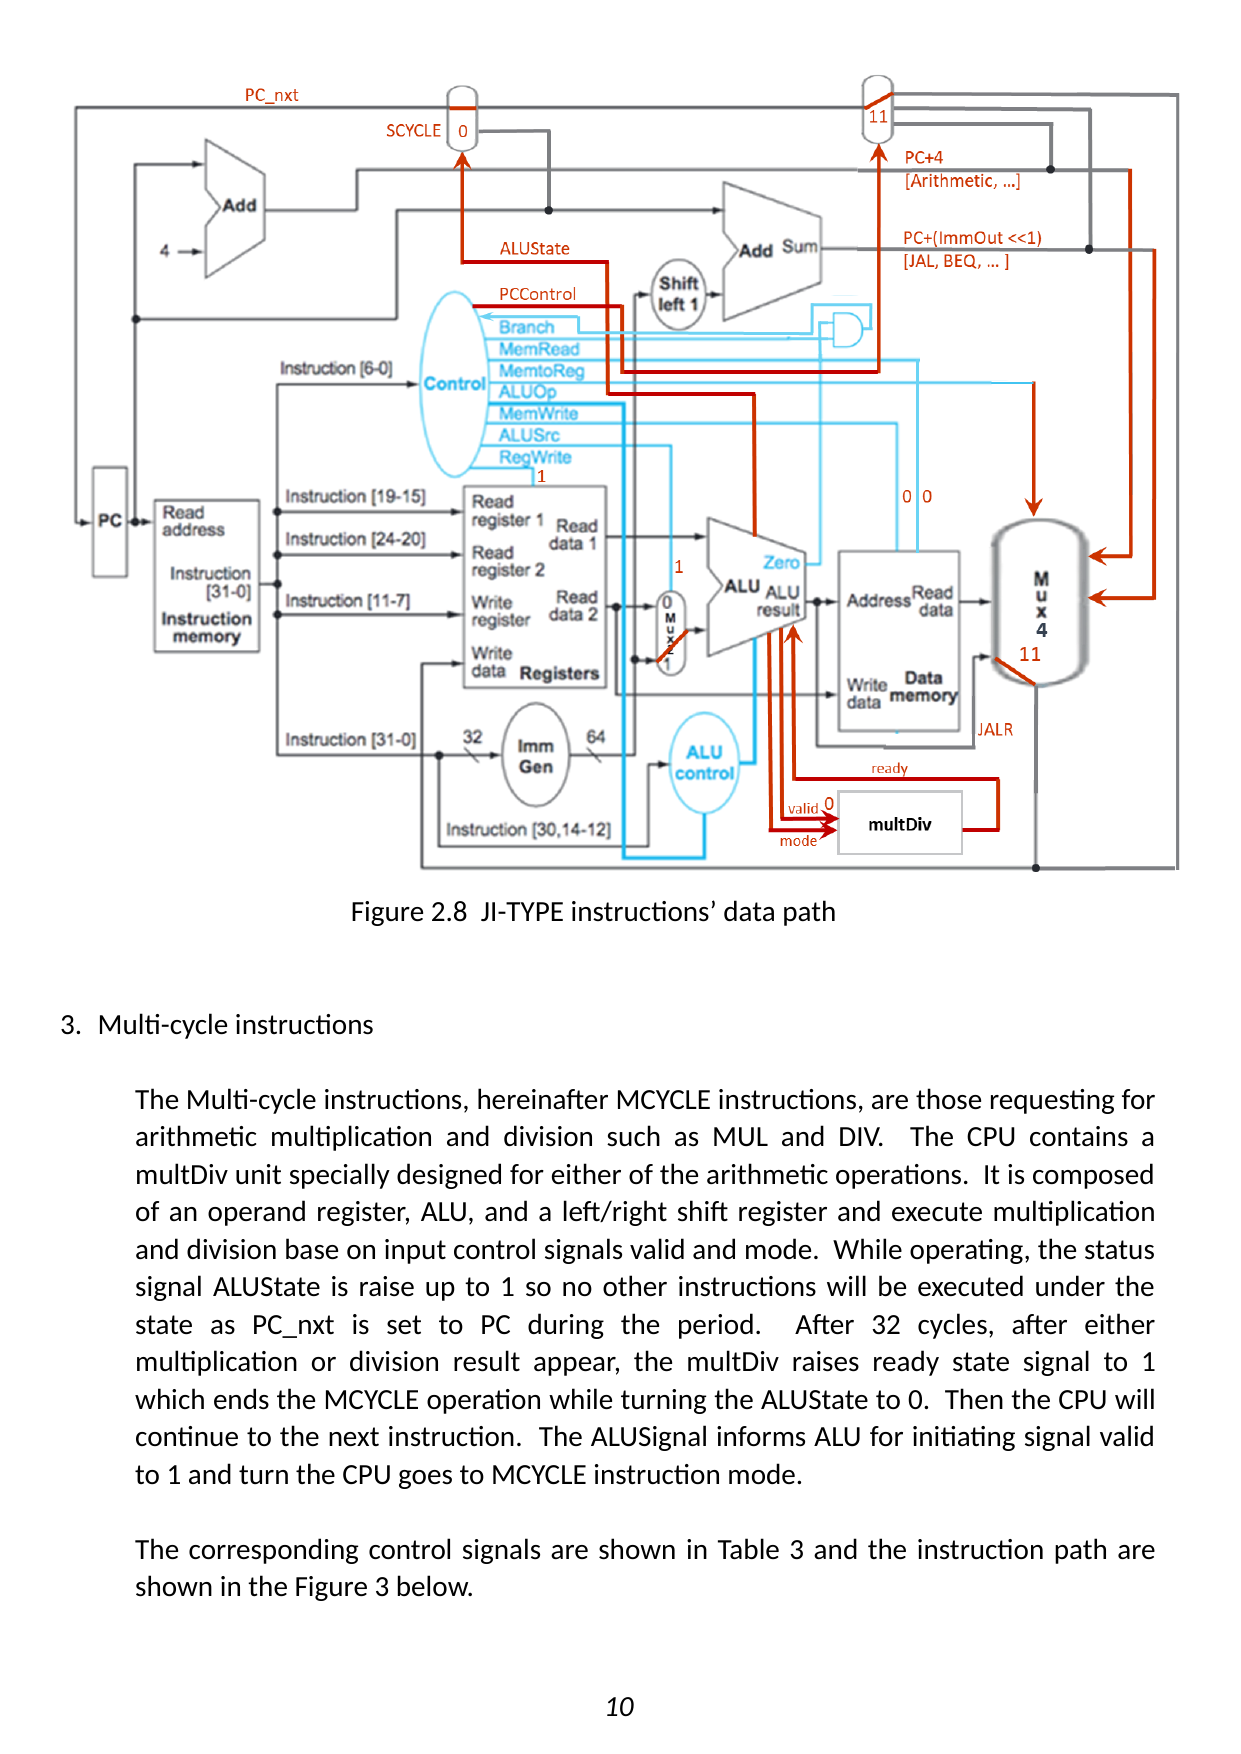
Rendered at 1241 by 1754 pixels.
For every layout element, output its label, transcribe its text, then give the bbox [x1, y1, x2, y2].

list Figure 2.8 JI-TYPE instructions’ data path [235, 893, 1157, 930]
list Multi-cycle instructions [60, 1005, 1157, 1043]
picture [60, 72, 1180, 888]
list The Multi-cycle instructions, hereinafter MCYCLE instructions, are those requesting for arithmetic multiplication and division such as MUL and DIV. The CPU contains a multDiv unit specially designed for either of the arithmetic operations. It is composed of an operand register, ALU, and a left/right shift register and execute multiplication and division base on input control signals valid and mode. While operating, the status signal ALUState is raise up to 1 so no other instructions will be executed under the state as PC_nxt is set to PC during the period. After 32 cycles, after either multiplication or division result appear, the multDiv raises ready state signal to 1 which ends the MCYCLE operation while turning the ALUState to 0. Then the CPU will continue to the next instruction. The ALUSignal informs ALU for initiating signal valid to 1 and turn the CPU goes to MCYCLE instruction mode. [135, 1080, 1157, 1493]
list The corresponding control signals are shown in Table 3 and the instruction path are shown in the Figure 3 below. [135, 1530, 1157, 1605]
